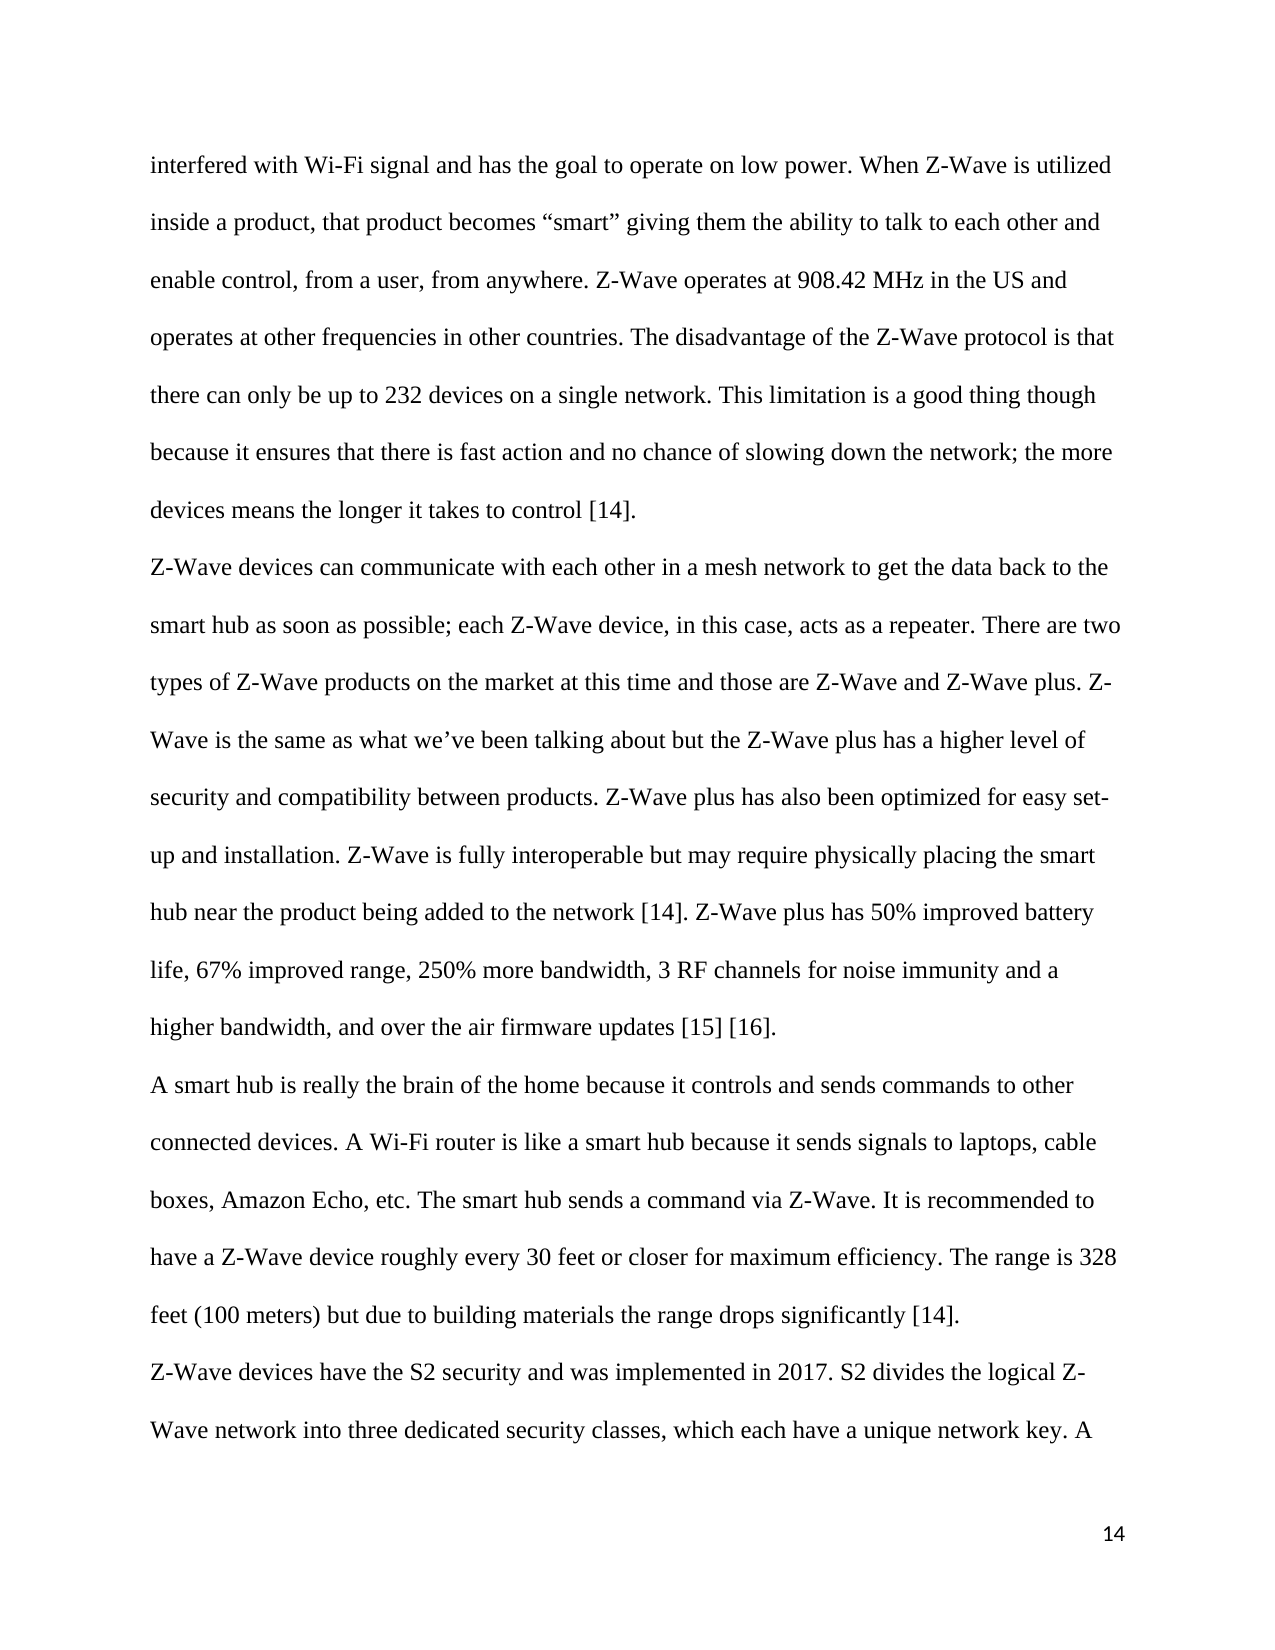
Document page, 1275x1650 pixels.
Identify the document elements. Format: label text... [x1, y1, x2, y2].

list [150, 1357, 1125, 1444]
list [150, 150, 1125, 524]
list A smart hub is really the brain of the home because it controls and sends commands to other connected devices. A Wi-Fi router is like a smart hub because it sends signals to laptops, cable boxes, Amazon Echo, etc. The smart hub sends a command via Z-Wave. It is recommended to have a Z-Wave device roughly every 30 feet or closer for maximum efficiency. The range is 328 feet (100 meters) but due to building materials the range drops significantly [14]. [150, 1070, 1125, 1329]
list Z-Wave devices can communicate with each other in a mesh network to get the data back to the smart hub as soon as possible; each Z-Wave device, in this case, acts as a repeater. There are two types of Z-Wave products on the market at this time and those are Z-Wave and Z-Wave plus. Z-Wave is the same as what we’ve been talking about but the Z-Wave plus has a higher level of security and compatibility between products. Z-Wave plus has also been optimized for easy set-up and installation. Z-Wave is fully interoperable but may require physically placing the smart hub near the product being added to the network [14]. Z-Wave plus has 50% improved battery life, 67% improved range, 250% more bandwidth, 3 RF channels for noise immunity and a higher bandwidth, and over the air firmware updates [15] [16]. [150, 552, 1125, 1041]
